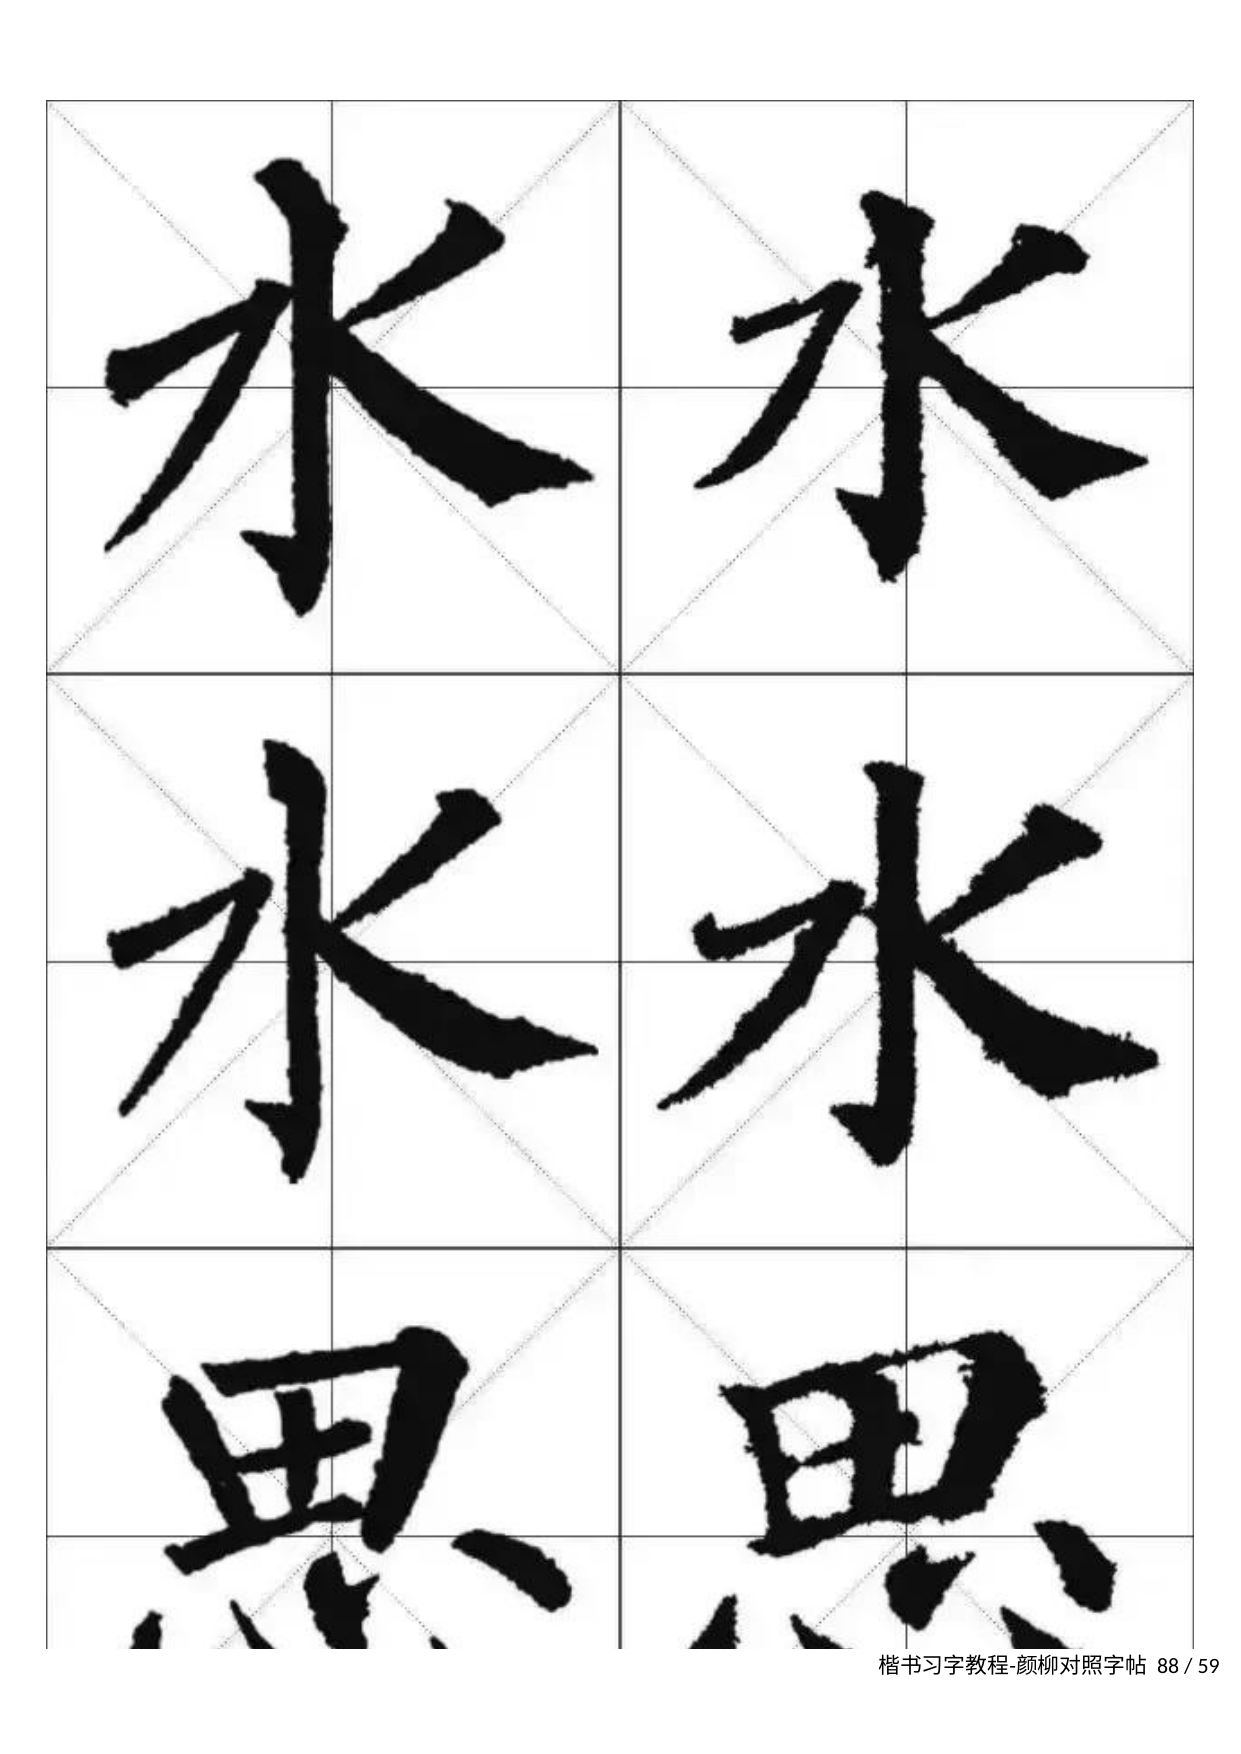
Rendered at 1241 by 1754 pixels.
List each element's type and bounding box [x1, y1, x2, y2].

picture [46, 100, 1194, 1649]
